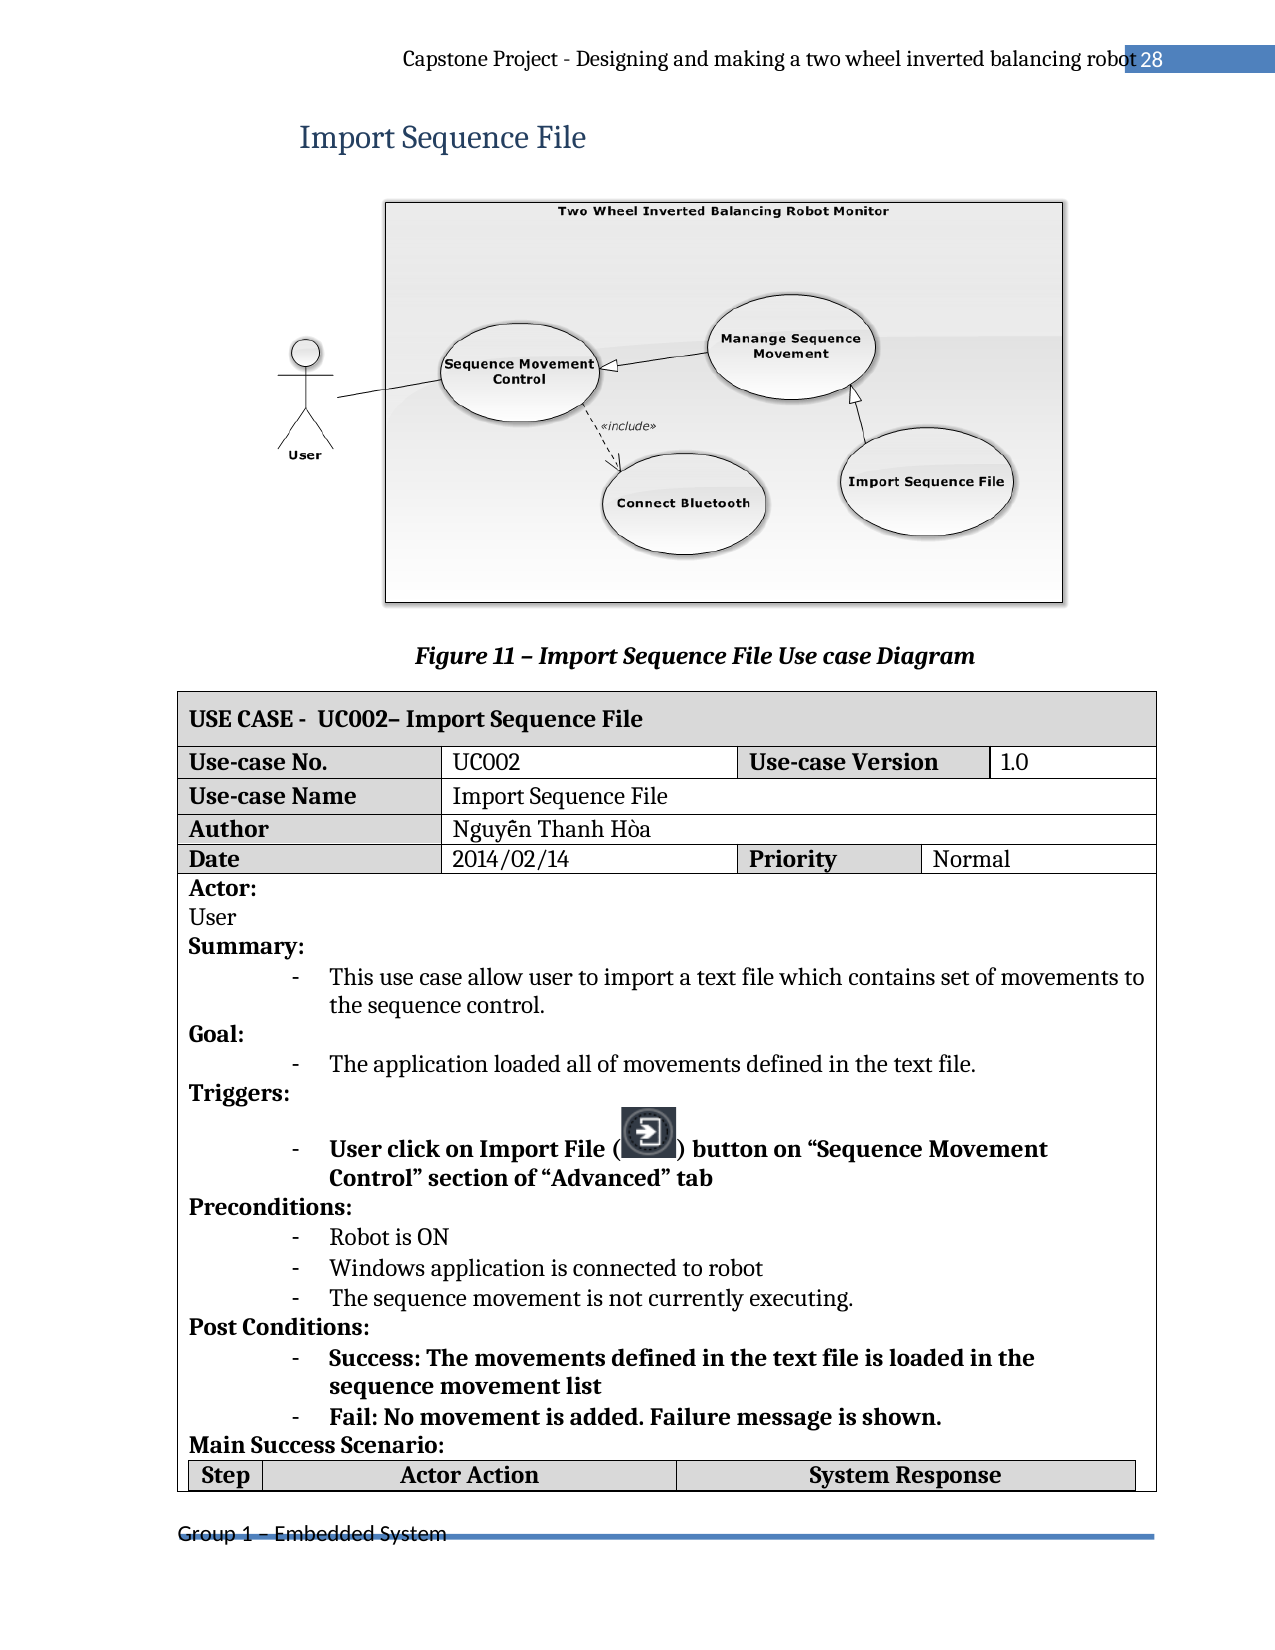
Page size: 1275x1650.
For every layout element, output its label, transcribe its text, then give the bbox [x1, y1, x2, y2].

table_cell Use-case Version [738, 747, 989, 778]
table_cell Author [178, 815, 441, 843]
table_cell Use-case Name [178, 779, 441, 814]
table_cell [178, 874, 1156, 1491]
table_cell Date [178, 845, 441, 873]
picture [621, 1107, 677, 1158]
picture [257, 162, 1077, 617]
table_cell UC002 [442, 747, 737, 778]
table_cell Nguyễn Thanh Hòa [442, 815, 1156, 843]
table_header USE CASE - UC002– Import Sequence File [178, 692, 1156, 746]
table_cell Priority [738, 845, 921, 873]
table_cell 1.0 [991, 747, 1156, 778]
subtitle Import Sequence File [299, 118, 1157, 156]
table_cell Import Sequence File [442, 779, 1156, 814]
table_cell 2014/02/14 [442, 845, 737, 873]
text Figure 11 – Import Sequence File Use case Diagram [233, 642, 1157, 670]
table_cell Normal [922, 845, 1156, 873]
table_cell Use-case No. [178, 747, 441, 778]
